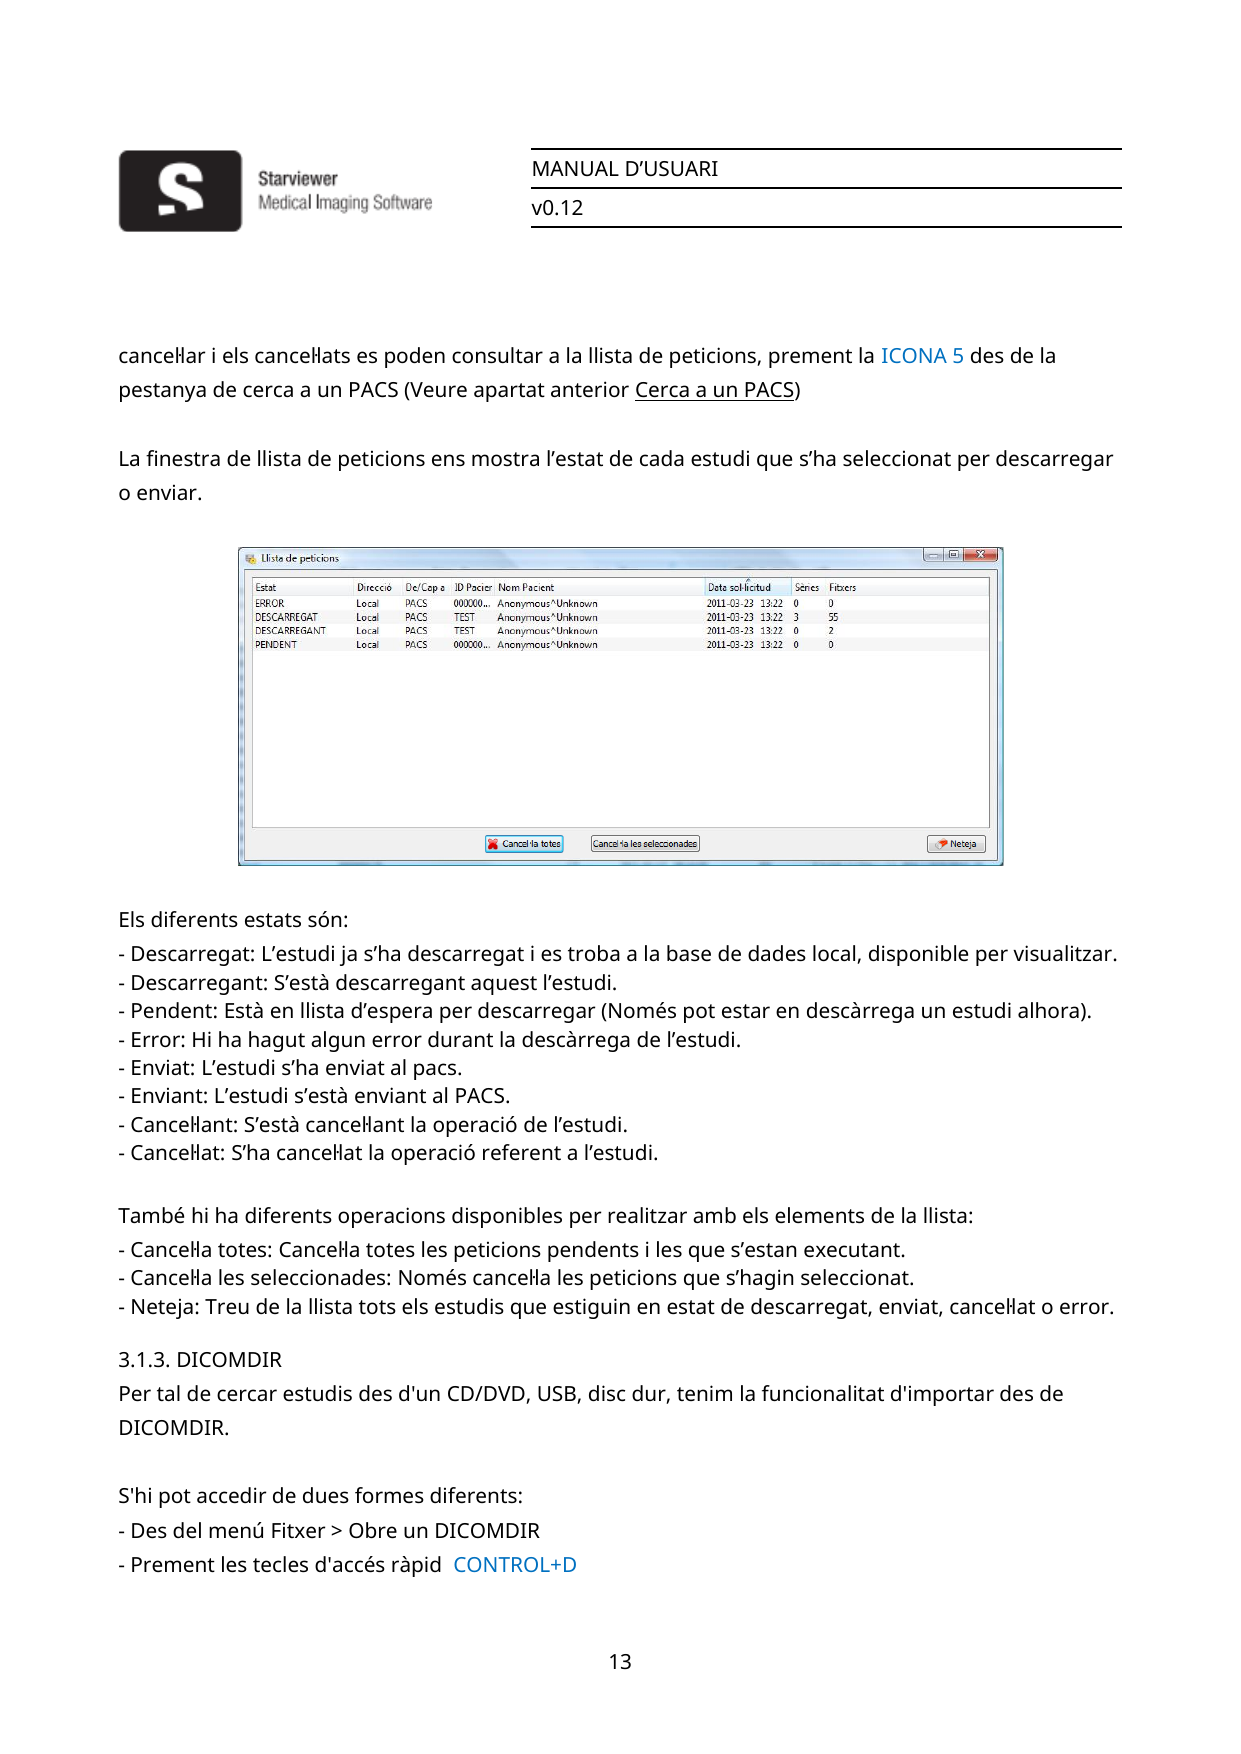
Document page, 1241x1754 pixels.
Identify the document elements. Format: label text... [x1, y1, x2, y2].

text - Cancel·lat: S’ha cancel·lat la operació referent a l’estudi. [118, 1138, 1122, 1167]
text - Neteja: Treu de la llista tots els estudis que estiguin en estat de descarregat, enviat, cancel·lat o error. [118, 1292, 1122, 1320]
text - Cancel·la les seleccionades: Només cancel·la les peticions que s’hagin seleccionat. [118, 1263, 1122, 1292]
text - Des del menú Fitxer > Obre un DICOMDIR [118, 1516, 1122, 1544]
text També hi ha diferents operacions disponibles per realitzar amb els elements de la llista: [118, 1201, 1122, 1229]
text Per tal de cercar estudis des d'un CD/DVD, USB, disc dur, tenim la funcionalitat d'importar des de DICOMDIR. [118, 1379, 1122, 1442]
text - Cancel·lant: S’està cancel·lant la operació de l’estudi. [118, 1110, 1122, 1138]
text - Enviat: L’estudi s’ha enviat al pacs. [118, 1053, 1122, 1082]
text - Descarregant: S’està descarregant aquest l’estudi. [118, 968, 1122, 996]
text - Prement les tecles d'accés ràpid CONTROL+D [118, 1550, 1122, 1578]
text S'hi pot accedir de dues formes diferents: [118, 1482, 1122, 1510]
text - Pendent: Està en llista d’espera per descarregar (Només pot estar en descàrrega un estudi alhora). [118, 996, 1122, 1025]
text La finestra de llista de peticions ens mostra l’estat de cada estudi que s’ha seleccionat per descarregar o enviar. [118, 444, 1122, 506]
text - Descarregat: L’estudi ja s’ha descarregat i es troba a la base de dades local, disponible per visualitzar. [118, 939, 1122, 968]
text Els diferents estats són: [118, 905, 1122, 934]
text - Cancel·la totes: Cancel·la totes les peticions pendents i les que s’estan executant. [118, 1235, 1122, 1263]
text - Error: Hi ha hagut algun error durant la descàrrega de l’estudi. [118, 1025, 1122, 1053]
picture [236, 545, 1004, 866]
subtitle DICOMDIR [118, 1345, 1122, 1374]
text - Enviant: L’estudi s’està enviant al PACS. [118, 1082, 1122, 1110]
